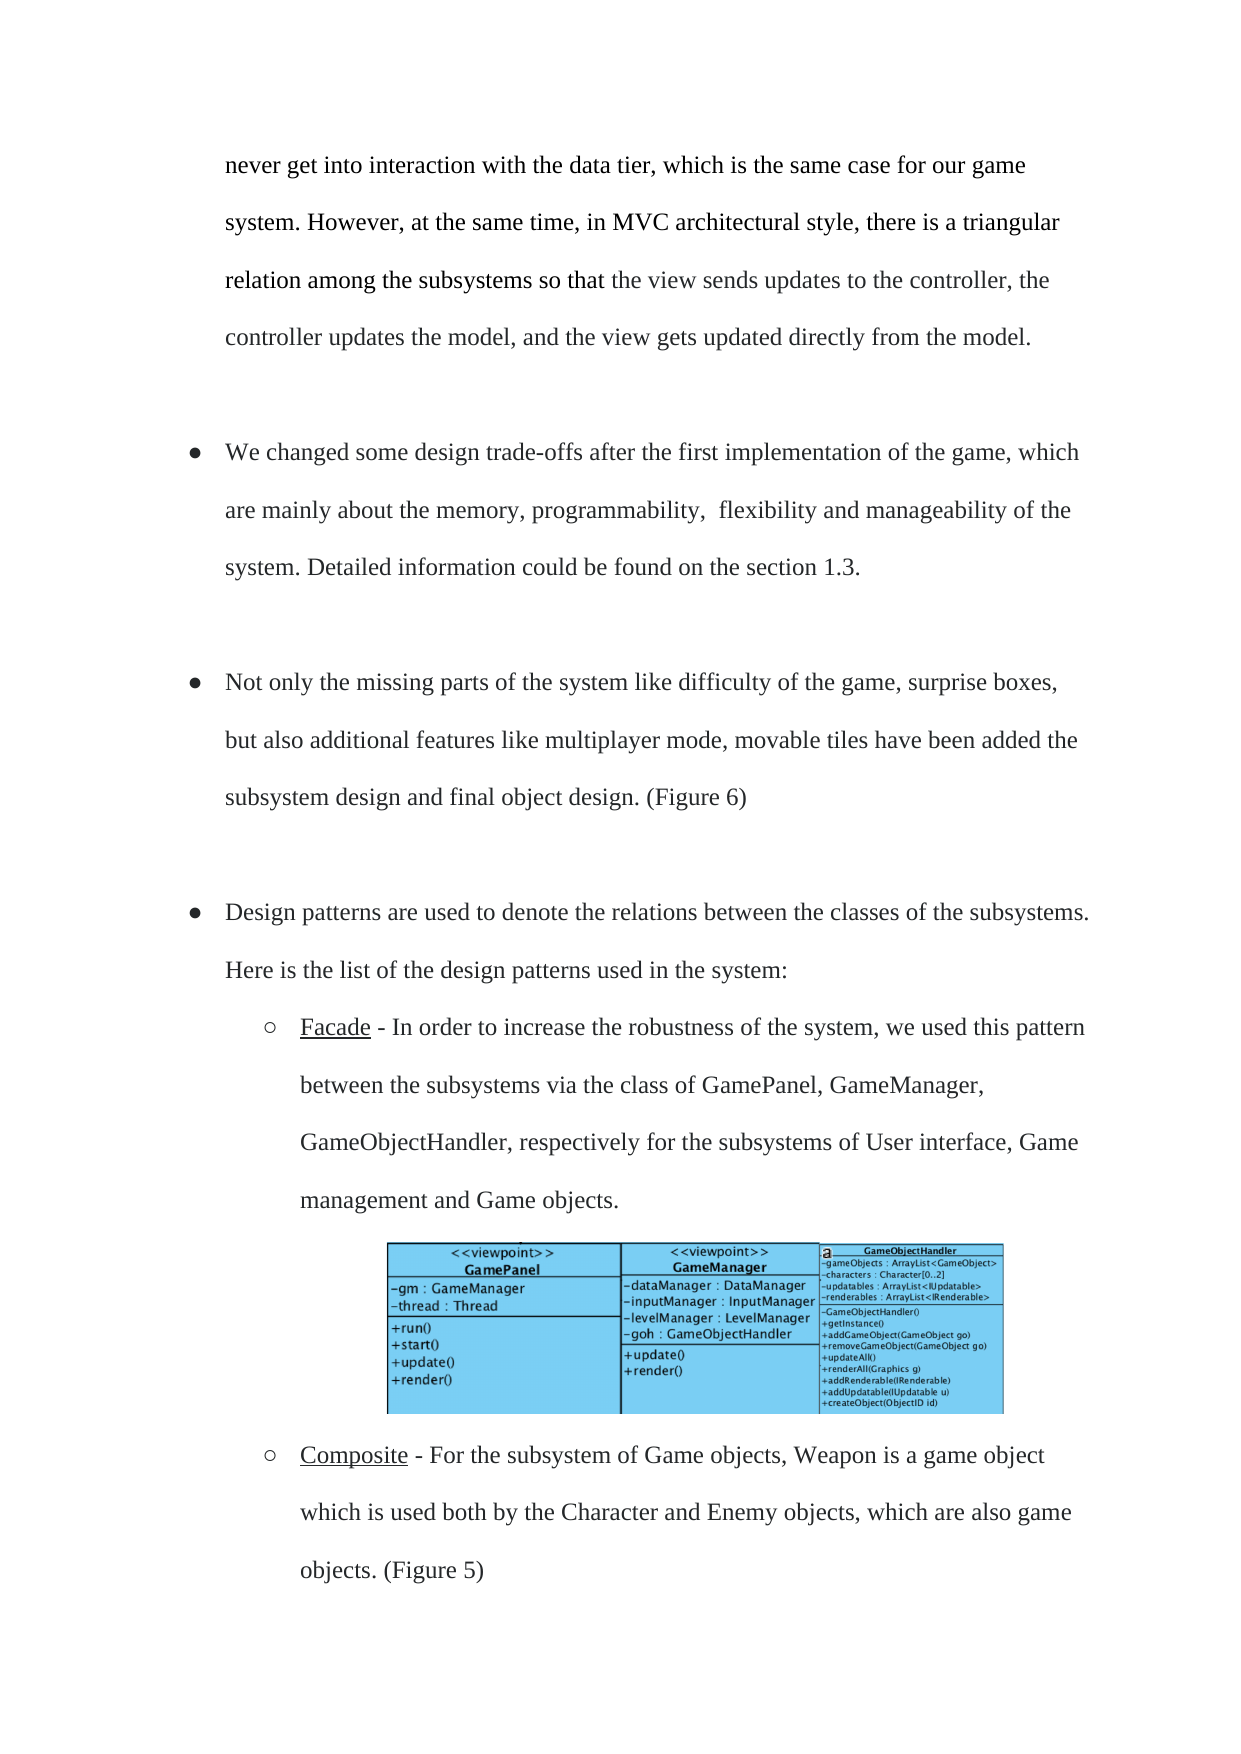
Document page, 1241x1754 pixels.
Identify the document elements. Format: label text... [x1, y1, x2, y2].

list Not only the missing parts of the system like difficulty of the game, surprise boxes, but also additional features like multiplayer mode, movable tiles have been added the subsystem design and final object design. (Figure 6) [187, 667, 1090, 811]
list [187, 150, 1090, 351]
list Facade - In order to increase the robustness of the system, we used this pattern between the subsystems via the class of GamePanel, GameManager, GameObjectHandler, respectively for the subsystems of User interface, Game management and Game objects. [262, 1012, 1090, 1214]
list Design patterns are used to denote the relations between the classes of the subsystems. Here is the list of the design patterns used in the system: [187, 897, 1090, 984]
picture [386, 1242, 1004, 1414]
list We changed some design trade-offs after the first implementation of the game, which are mainly about the memory, programmability, flexibility and manageability of the system. Detailed information could be found on the section 1.3. [187, 437, 1090, 581]
list Composite - For the subsystem of Game objects, Weapon is a game object which is used both by the Character and Enemy objects, which are also game objects. (Figure 5) [262, 1440, 1090, 1584]
